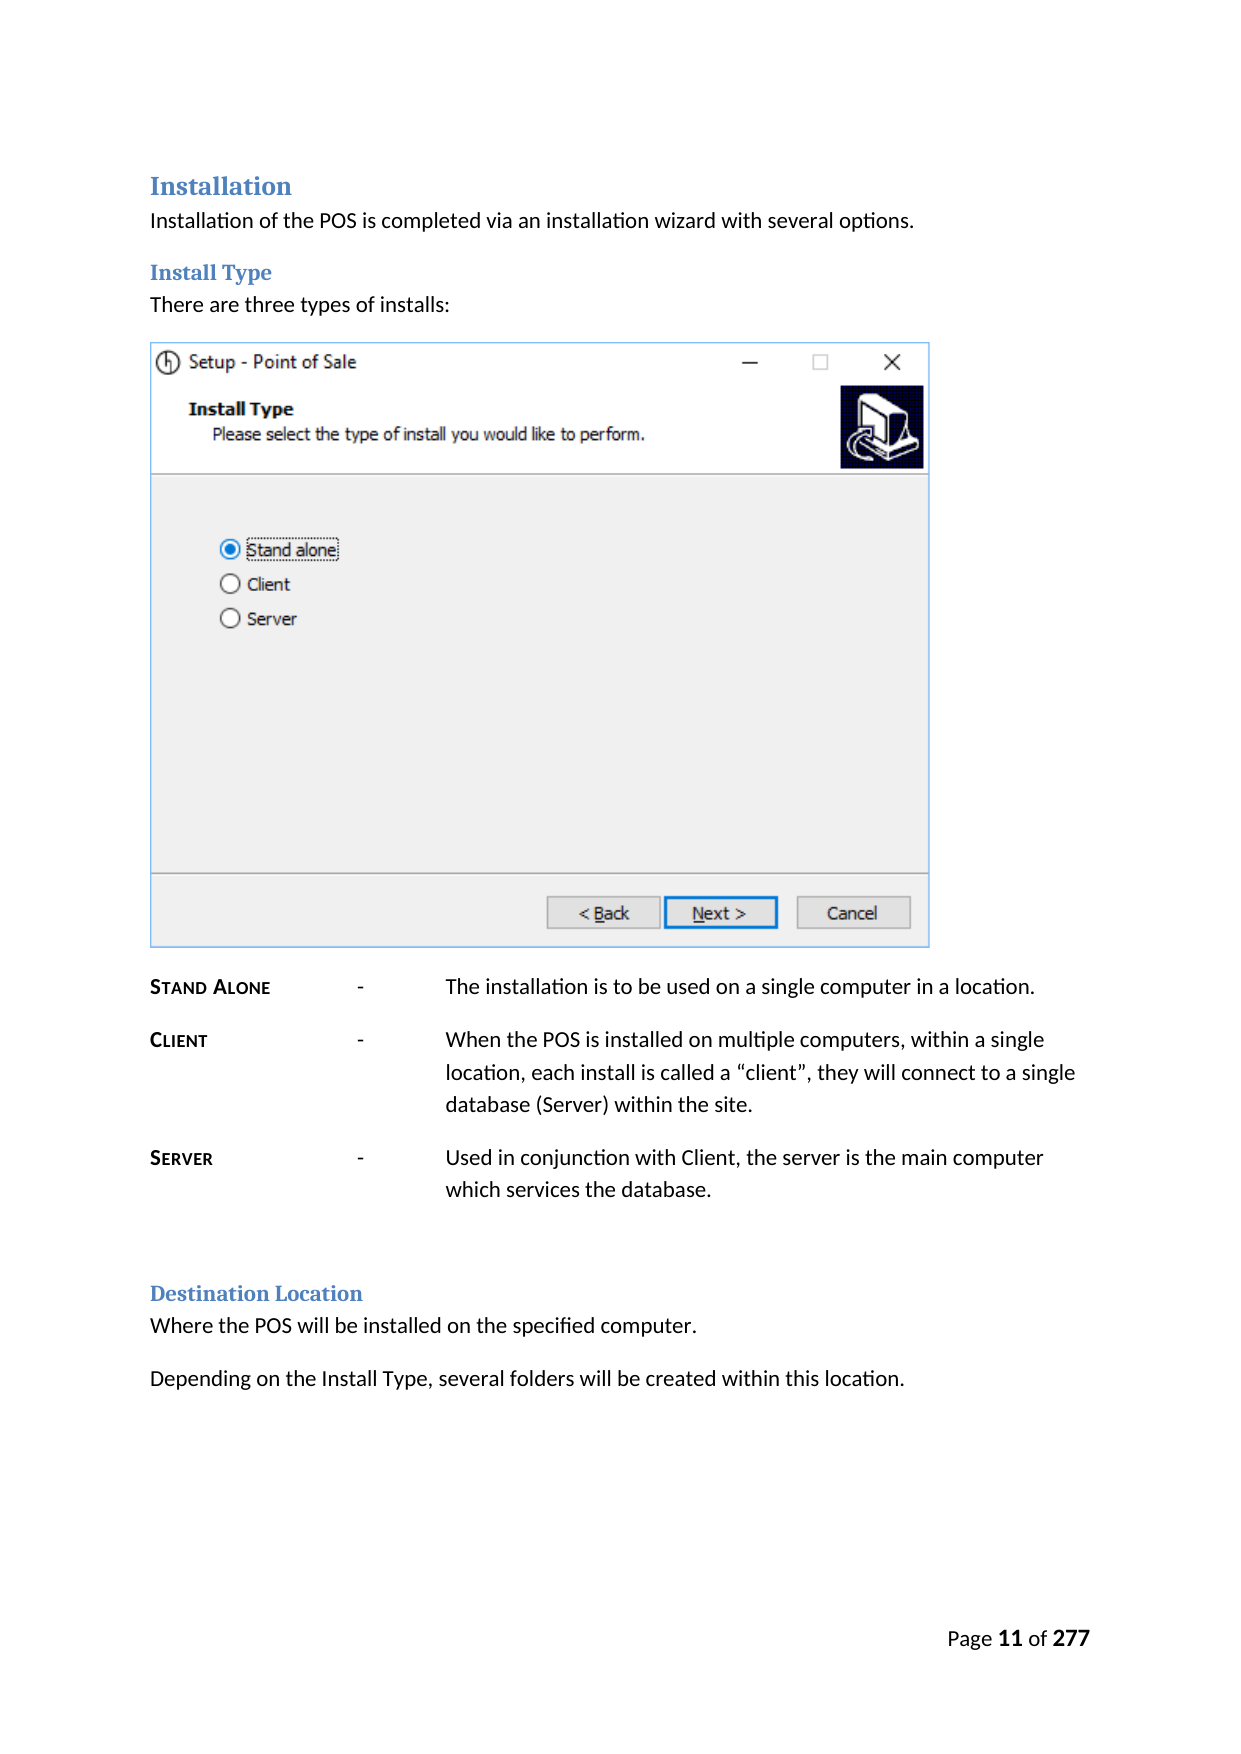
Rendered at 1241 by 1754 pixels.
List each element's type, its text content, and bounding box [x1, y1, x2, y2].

text Server - Used in conjunction with Client, the server is the main computer which services the database. [150, 1143, 1090, 1203]
text Stand Alone - The installation is to be used on a single computer in a location. [150, 972, 1090, 1001]
text There are three types of installs: [150, 290, 1090, 318]
subtitle Destination Location [150, 1281, 1090, 1307]
text Installation of the POS is completed via an installation wizard with several options. [150, 207, 1090, 234]
subtitle Install Type [150, 259, 1090, 286]
picture [150, 342, 930, 948]
text Depending on the Install Type, several folders will be created within this location. [150, 1364, 1090, 1392]
subtitle Installation [150, 171, 1090, 202]
text Where the POS will be installed on the specified computer. [150, 1311, 1090, 1339]
text Client - When the POS is installed on multiple computers, within a single location, each install is called a “client”, they will connect to a single database (Server) within the site. [150, 1026, 1090, 1118]
